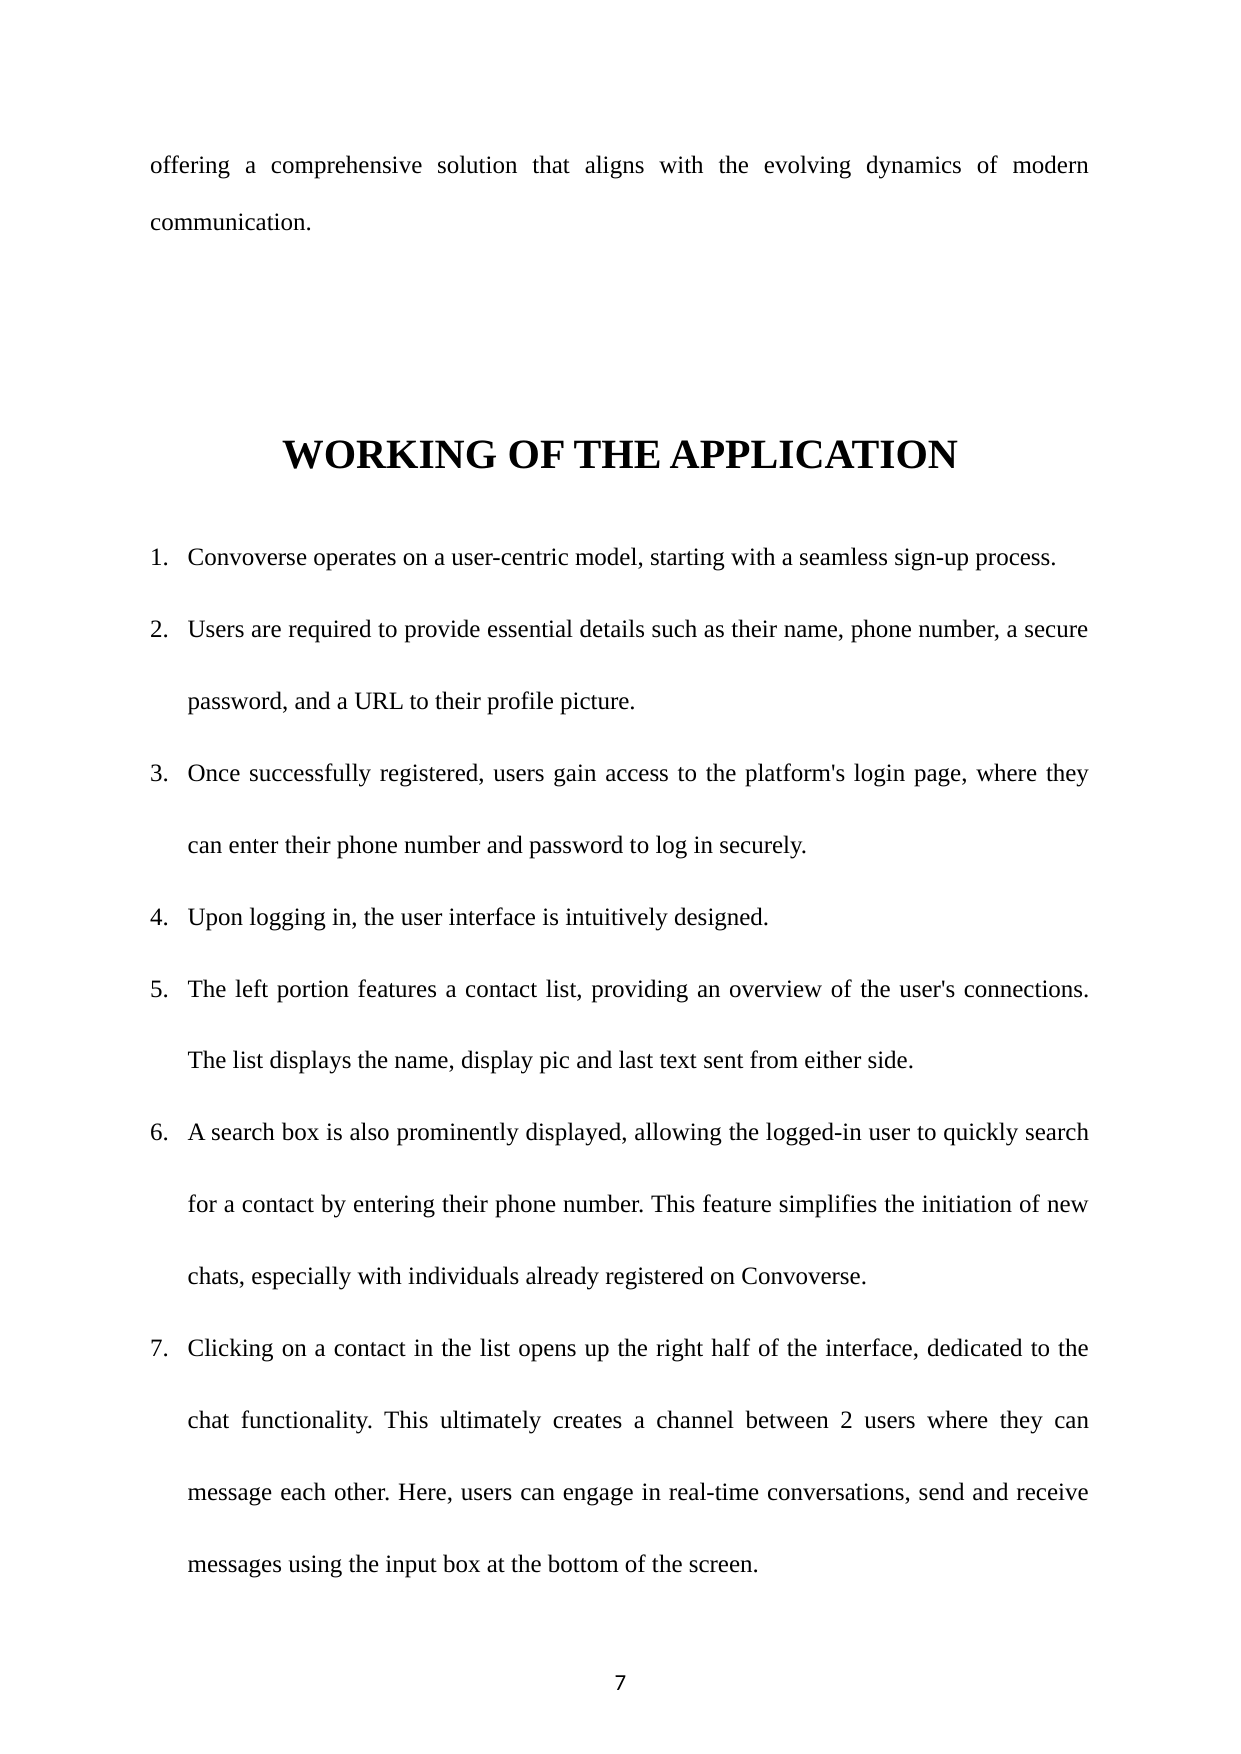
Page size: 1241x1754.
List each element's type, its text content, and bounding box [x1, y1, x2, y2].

list Users are required to provide essential details such as their name, phone number, a secure password, and a URL to their profile picture. [150, 614, 1090, 715]
list Upon logging in, the user interface is intuitively designed. [150, 902, 1090, 931]
list The left portion features a contact list, providing an overview of the user's connections. The list displays the name, display pic and last text sent from either side. [150, 974, 1090, 1074]
list Clicking on a contact in the list opens up the right half of the interface, dedicated to the chat functionality. This ultimately creates a channel between 2 users where they can message each other. Here, users can engage in real-time conversations, send and receive messages using the input box at the bottom of the screen. [150, 1333, 1090, 1577]
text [150, 150, 1090, 236]
text WORKING OF THE APPLICATION [150, 430, 1090, 478]
list Convoverse operates on a user-centric model, starting with a seamless sign-up process. [150, 542, 1090, 571]
list A search box is also prominently displayed, allowing the logged-in user to quickly search for a contact by entering their phone number. This feature simplifies the initiation of new chats, especially with individuals already registered on Convoverse. [150, 1117, 1090, 1290]
list Once successfully registered, users gain access to the platform's login page, where they can enter their phone number and password to log in securely. [150, 758, 1090, 859]
